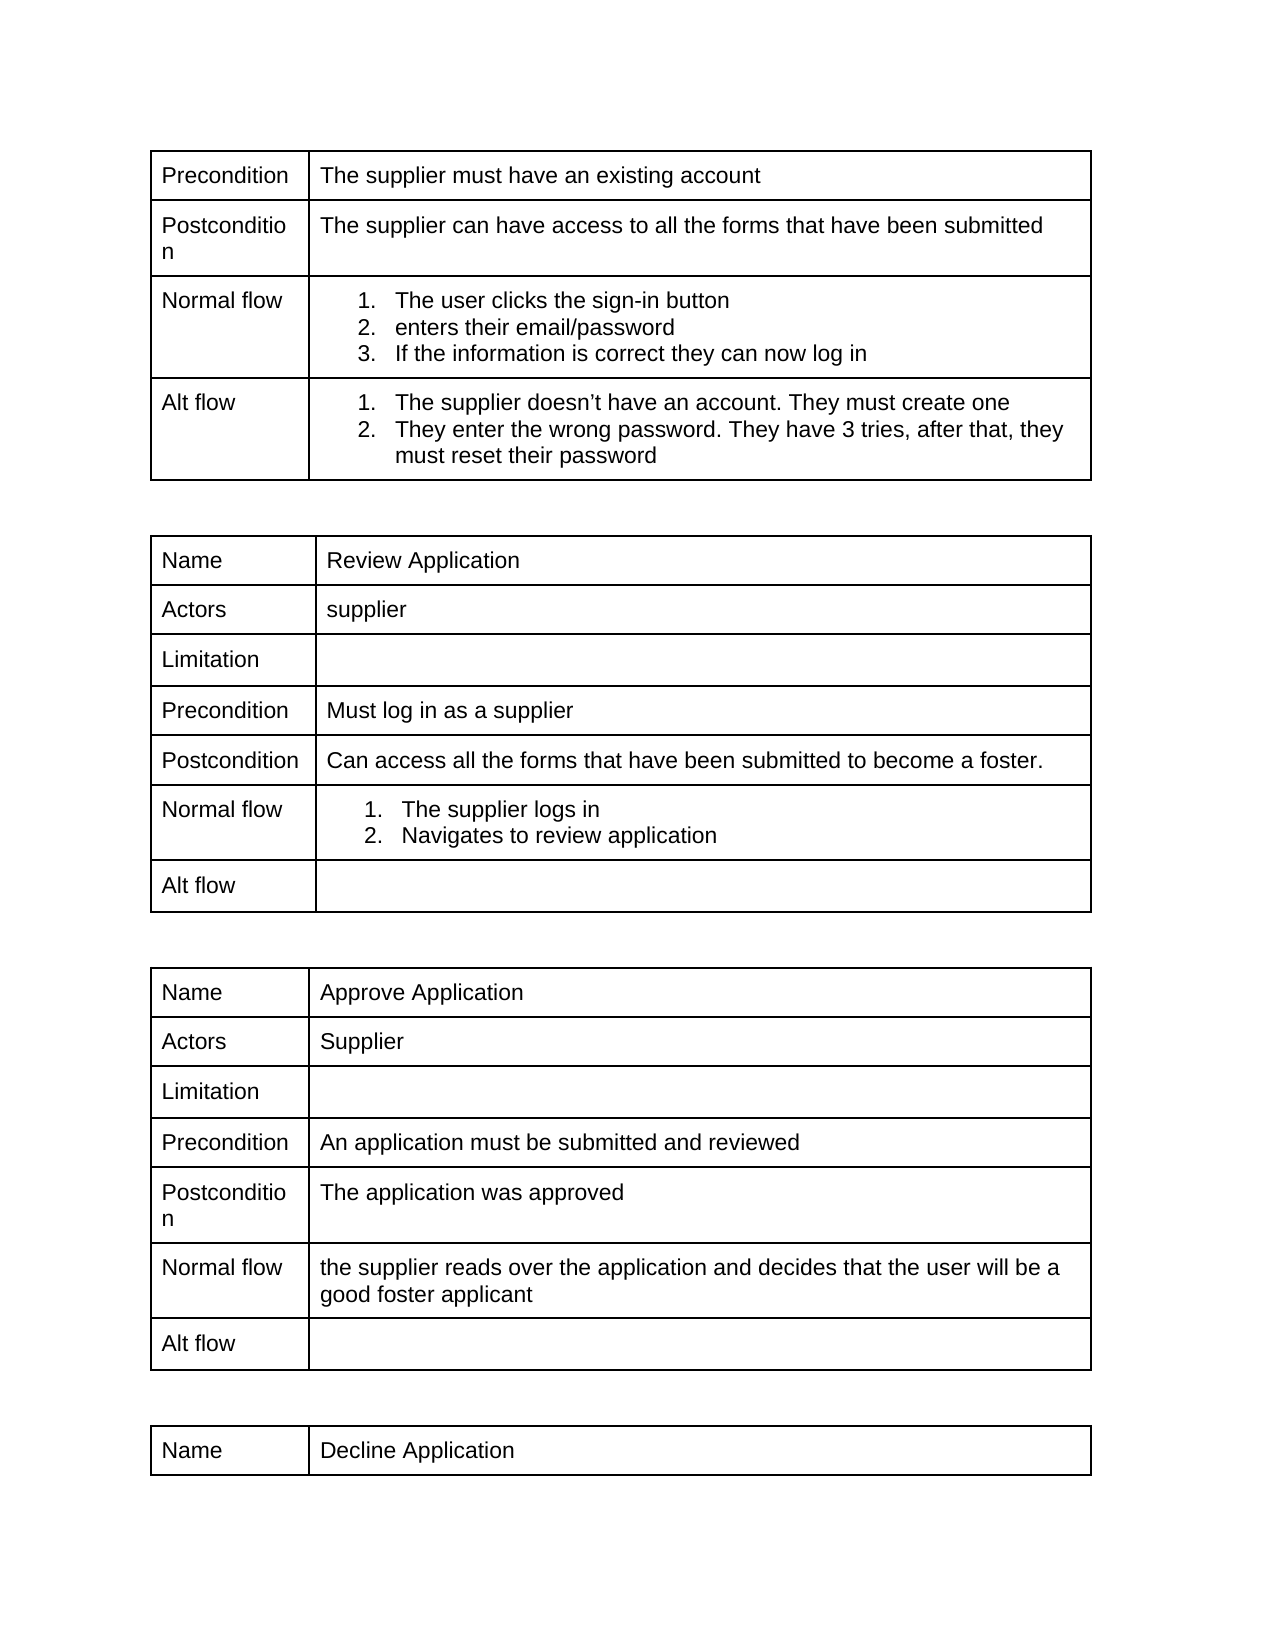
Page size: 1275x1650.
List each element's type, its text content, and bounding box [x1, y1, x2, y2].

table_cell [310, 1319, 1090, 1369]
table_cell [310, 1067, 1090, 1117]
table_cell The application was approved [310, 1168, 1090, 1242]
table_cell Alt flow [152, 1319, 308, 1369]
table_cell Precondition [152, 152, 308, 199]
table_cell Can access all the forms that have been submitted to become a foster. [317, 736, 1090, 783]
table_header Name [152, 1427, 308, 1474]
table_cell The supplier must have an existing account [310, 152, 1090, 199]
table_header Review Application [317, 537, 1090, 584]
table_cell supplier [317, 586, 1090, 633]
table_cell Must log in as a supplier [317, 687, 1090, 734]
table_cell Alt flow [152, 379, 308, 479]
table_header Decline Application [310, 1427, 1090, 1474]
table_cell The user clicks the sign-in button enters their email/password If the information is correct they can now log in [310, 277, 1090, 377]
table_header Name [152, 537, 315, 584]
table_cell The supplier logs in Navigates to review application [317, 786, 1090, 859]
table_cell Postcondition [152, 736, 315, 783]
table_cell Limitation [152, 1067, 308, 1117]
table_cell Normal flow [152, 277, 308, 377]
table_cell Precondition [152, 1119, 308, 1166]
table_cell An application must be submitted and reviewed [310, 1119, 1090, 1166]
table_cell Alt flow [152, 861, 315, 911]
table_cell Precondition [152, 687, 315, 734]
table_header Approve Application [310, 969, 1090, 1016]
table_cell The supplier doesn’t have an account. They must create one They enter the wrong password. They have 3 tries, after that, they must reset their password [310, 379, 1090, 479]
table_cell [317, 635, 1090, 685]
table_header Name [152, 969, 308, 1016]
table_cell Actors [152, 1018, 308, 1065]
table_cell the supplier reads over the application and decides that the user will be a good foster applicant [310, 1244, 1090, 1317]
table_cell Normal flow [152, 1244, 308, 1317]
table_cell The supplier can have access to all the forms that have been submitted [310, 201, 1090, 275]
table_cell Postcondition [152, 1168, 308, 1242]
table_cell [317, 861, 1090, 911]
table_cell Actors [152, 586, 315, 633]
table_cell Supplier [310, 1018, 1090, 1065]
table_cell Limitation [152, 635, 315, 685]
table_cell Postcondition [152, 201, 308, 275]
table_cell Normal flow [152, 786, 315, 859]
